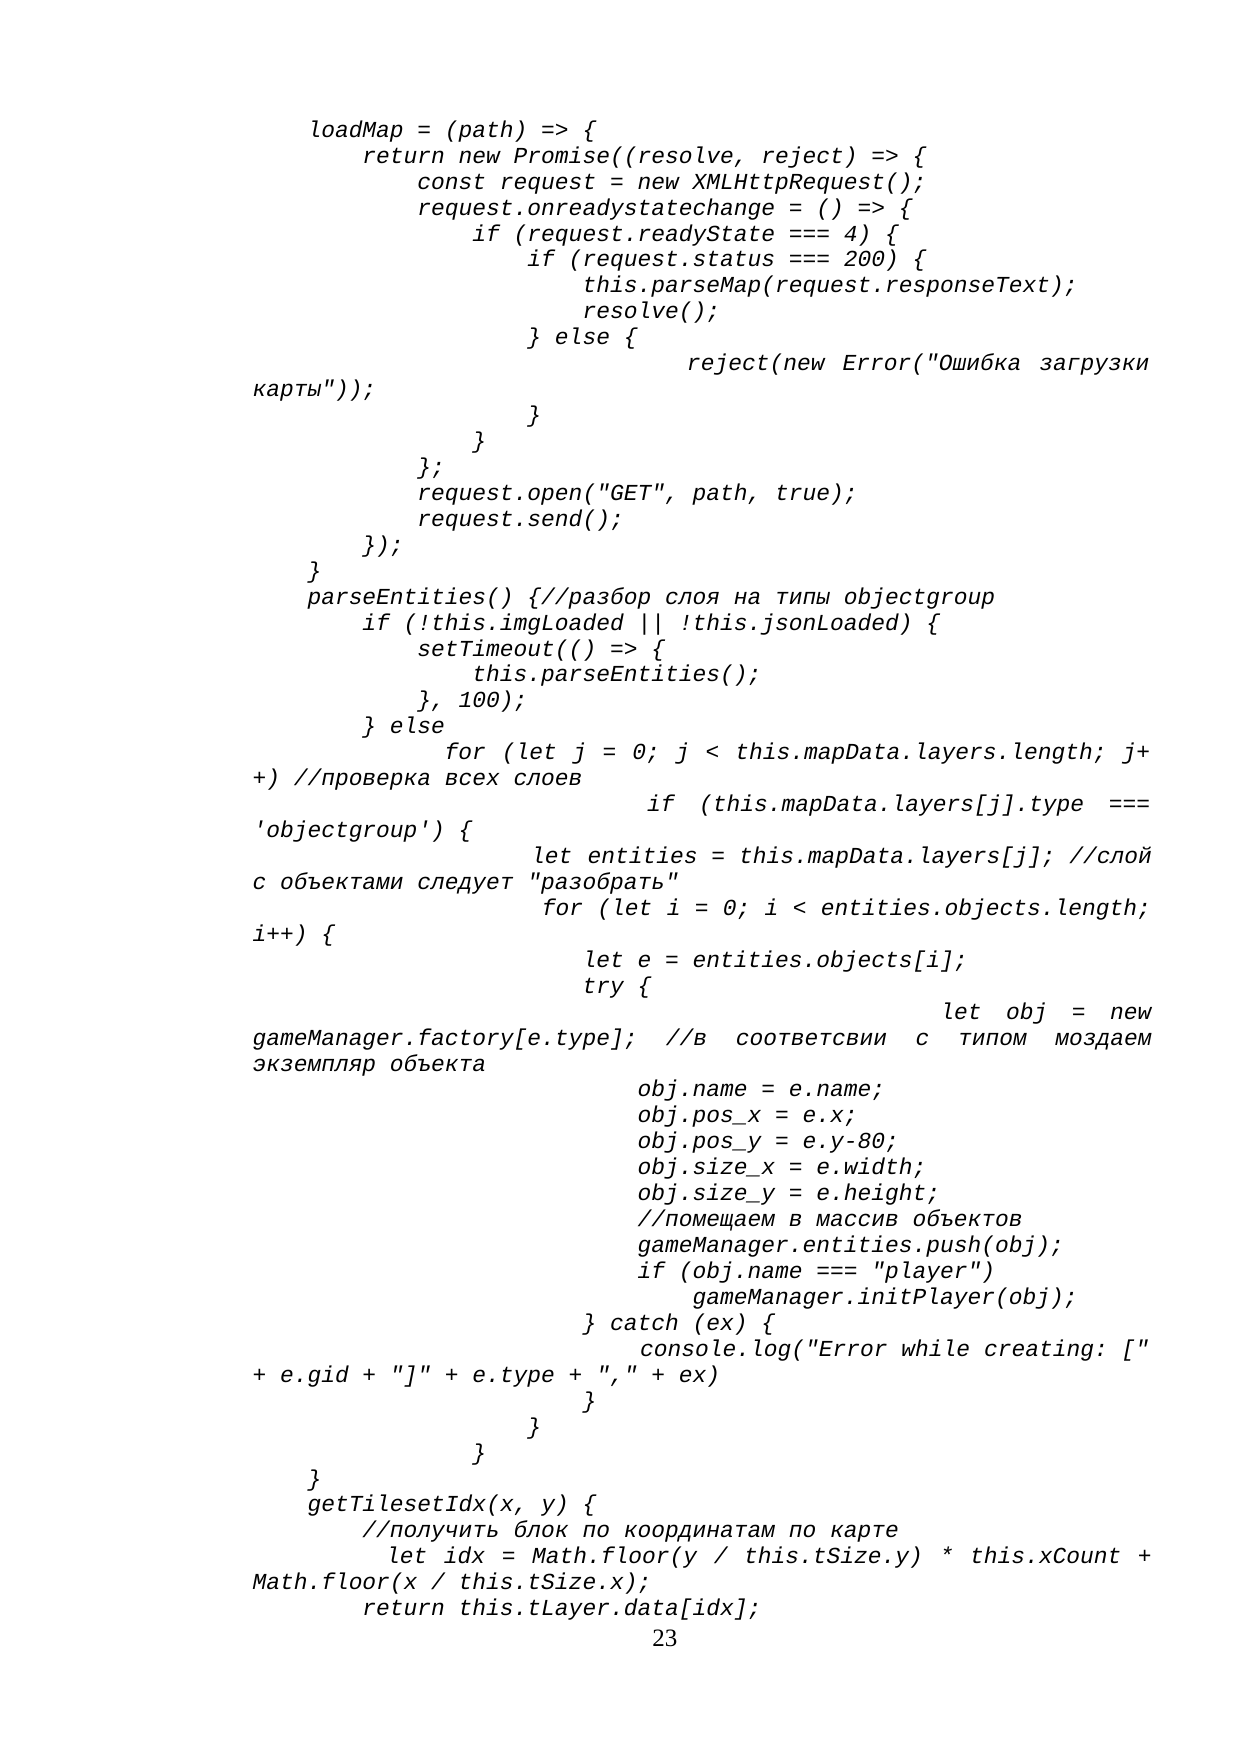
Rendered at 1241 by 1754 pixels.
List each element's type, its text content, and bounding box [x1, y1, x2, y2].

list } [252, 1441, 1152, 1467]
list return new Promise((resolve, reject) => { [252, 144, 1152, 170]
list resolve(); [252, 300, 1152, 326]
list setTimeout(() => { [252, 637, 1152, 663]
list } [252, 559, 1152, 585]
list } [252, 1389, 1152, 1415]
list for (let j = 0; j < this.mapData.layers.length; j++) //проверка всех слоев [252, 741, 1152, 792]
list } [252, 1467, 1152, 1493]
list } [252, 429, 1152, 455]
list obj.size_x = e.width; [252, 1156, 1152, 1182]
list gameManager.entities.push(obj); [252, 1233, 1152, 1259]
list if (!this.imgLoaded || !this.jsonLoaded) { [252, 611, 1152, 637]
list obj.size_y = e.height; [252, 1182, 1152, 1207]
list loadMap = (path) => { [252, 118, 1152, 144]
list reject(new Error("Ошибка загрузки карты")); [252, 352, 1152, 403]
list request.onreadystatechange = () => { [252, 196, 1152, 222]
list } else [252, 715, 1152, 741]
list } [252, 403, 1152, 429]
list }; [252, 455, 1152, 481]
list try { [252, 974, 1152, 1000]
list let idx = Math.floor(y / this.tSize.y) * this.xCount + Math.floor(x / this.tSize.x); [252, 1545, 1152, 1597]
list }, 100); [252, 689, 1152, 715]
list getTilesetIdx(x, y) { [252, 1493, 1152, 1519]
list let e = entities.objects[i]; [252, 948, 1152, 974]
list obj.pos_y = e.y-80; [252, 1130, 1152, 1156]
list gameManager.initPlayer(obj); [252, 1285, 1152, 1311]
list this.parseEntities(); [252, 663, 1152, 689]
list obj.pos_x = e.x; [252, 1104, 1152, 1130]
list obj.name = e.name; [252, 1078, 1152, 1104]
list if (request.status === 200) { [252, 248, 1152, 274]
list this.parseMap(request.responseText); [252, 274, 1152, 300]
list request.open("GET", path, true); [252, 481, 1152, 507]
list //получить блок по координатам по карте [252, 1519, 1152, 1545]
list for (let i = 0; i < entities.objects.length; i++) { [252, 896, 1152, 948]
list //помещаем в массив объектов [252, 1207, 1152, 1233]
list } catch (ex) { [252, 1311, 1152, 1337]
list let entities = this.mapData.layers[j]; //слой с объектами следует "разобрать" [252, 844, 1152, 896]
list parseEntities() {//разбор слоя на типы objectgroup [252, 585, 1152, 611]
list } else { [252, 326, 1152, 352]
list if (request.readyState === 4) { [252, 222, 1152, 248]
list request.send(); [252, 507, 1152, 533]
list if (obj.name === "player") [252, 1259, 1152, 1285]
list const request = new XMLHttpRequest(); [252, 170, 1152, 196]
list console.log("Error while creating: [" + e.gid + "]" + e.type + "," + ex) [252, 1337, 1152, 1389]
list }); [252, 533, 1152, 559]
list if (this.mapData.layers[j].type === 'objectgroup') { [252, 792, 1152, 844]
list } [252, 1415, 1152, 1441]
list return this.tLayer.data[idx]; [252, 1597, 1152, 1622]
list let obj = new gameManager.factory[e.type]; //в соответсвии с типом моздаем экземпляр объекта [252, 1000, 1152, 1078]
